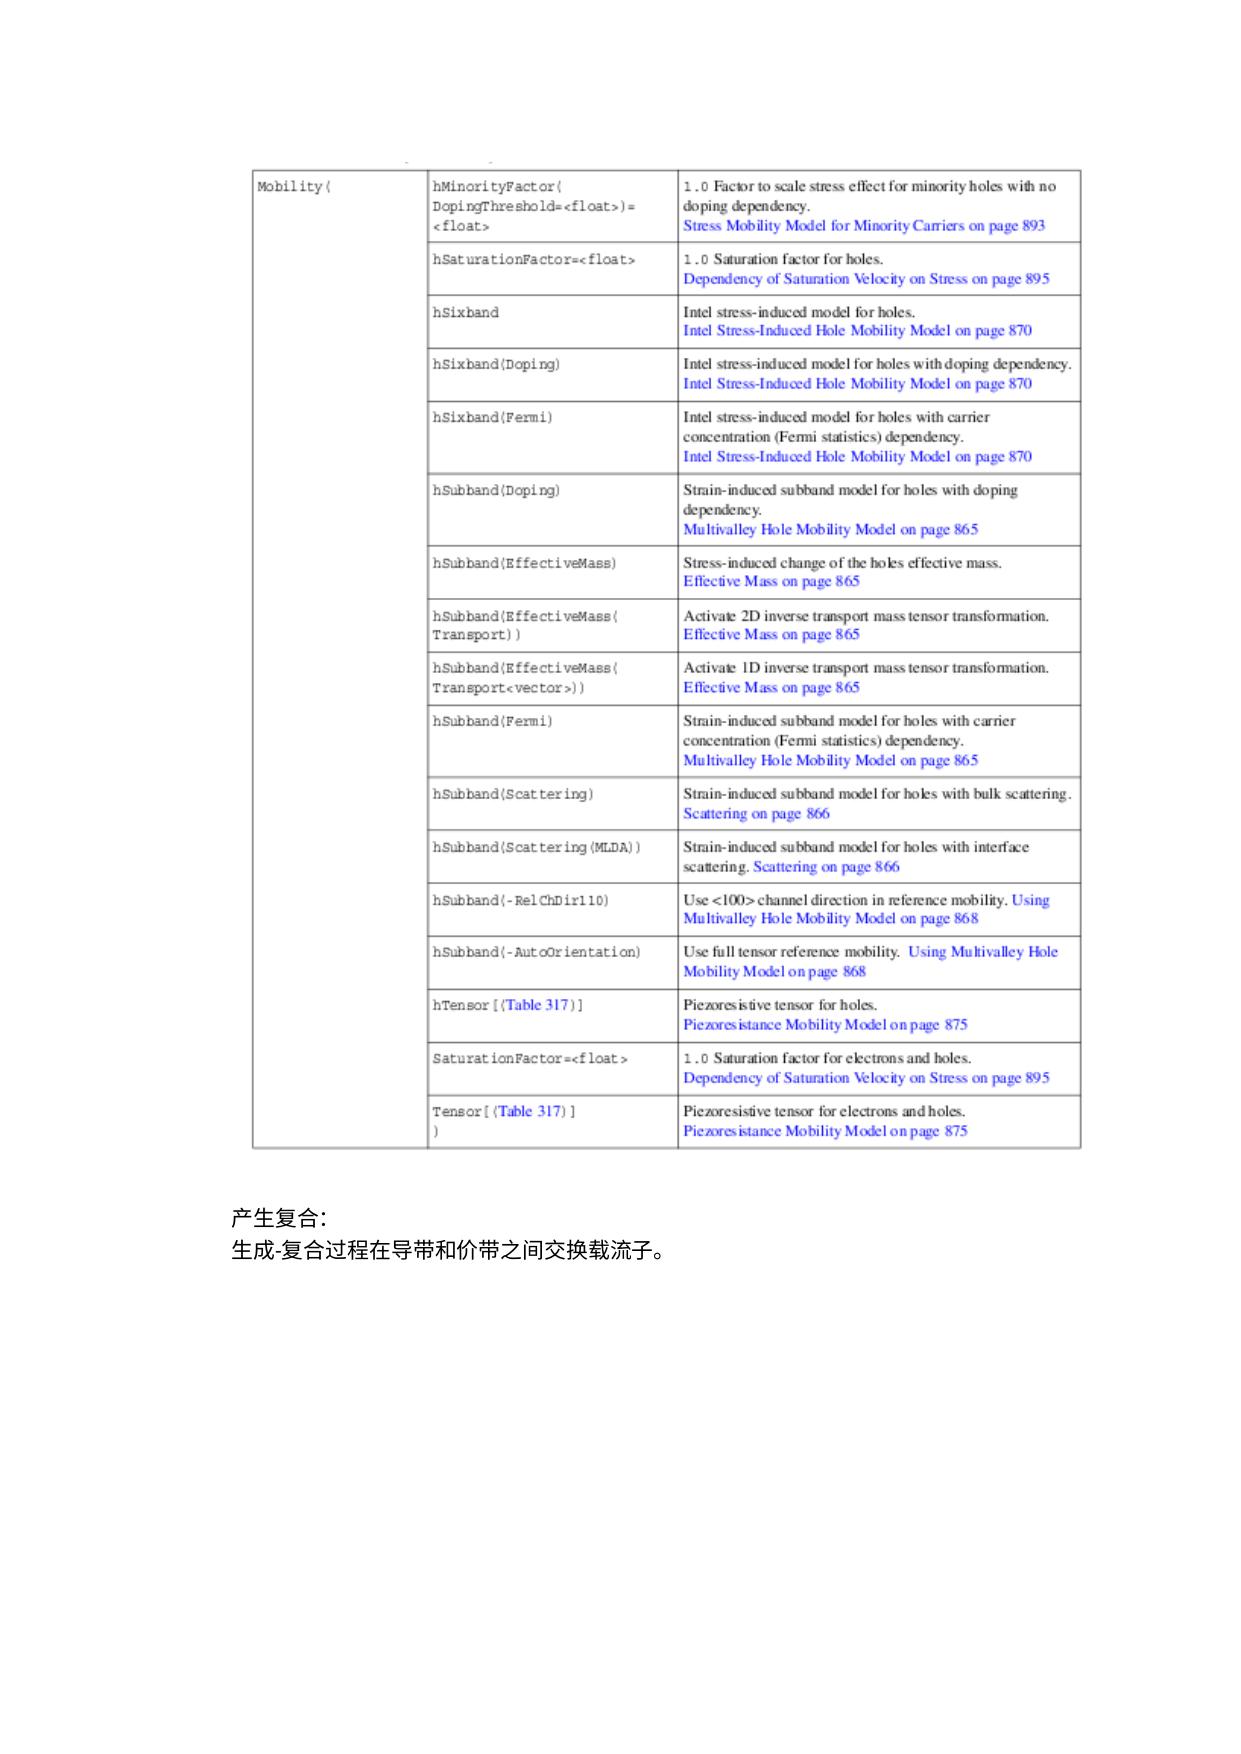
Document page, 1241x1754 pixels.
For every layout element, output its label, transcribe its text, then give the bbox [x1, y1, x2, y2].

picture [231, 162, 1097, 1156]
list 产生复合： [231, 1202, 1053, 1234]
list 生成-复合过程在导带和价带之间交换载流子。 [231, 1234, 1053, 1267]
